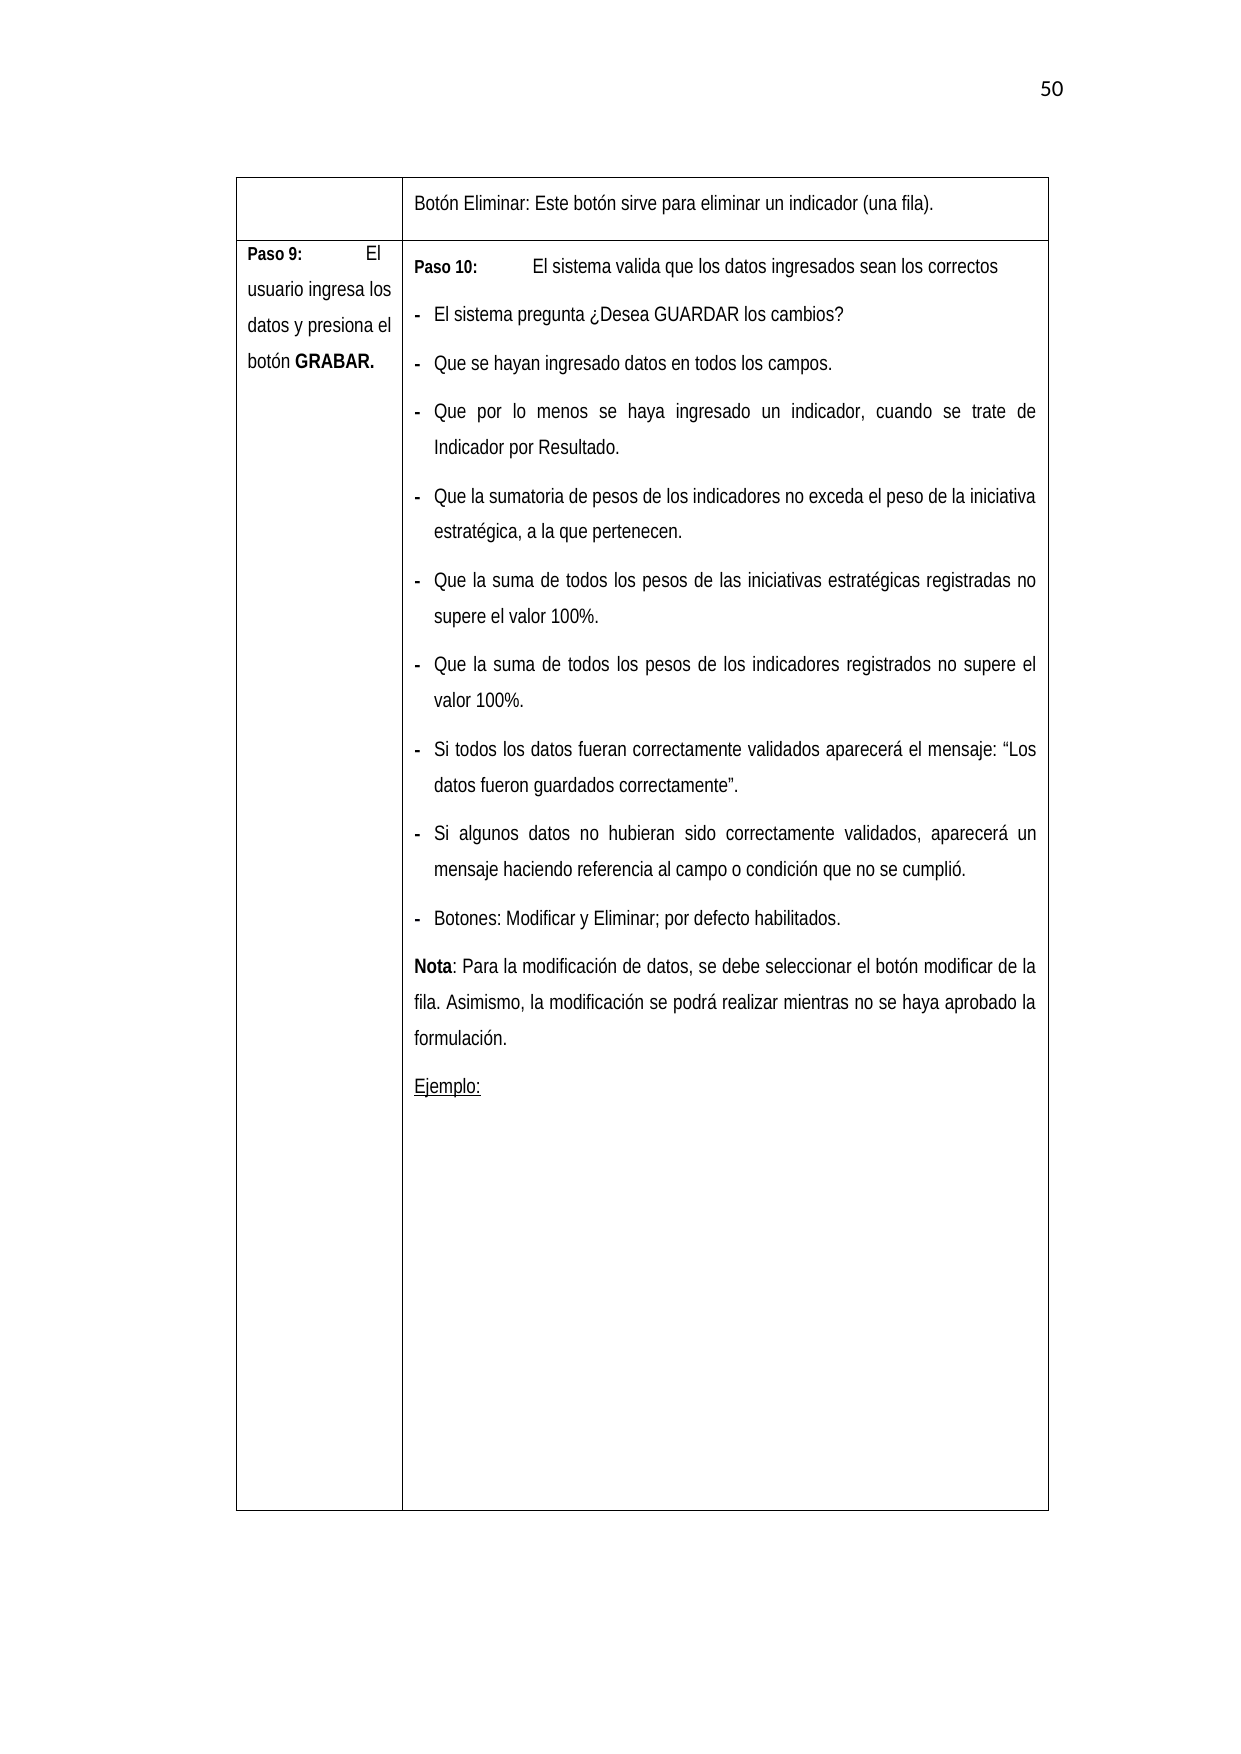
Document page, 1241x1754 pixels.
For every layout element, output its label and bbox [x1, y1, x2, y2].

table_cell [403, 241, 1048, 1510]
table_cell [237, 241, 402, 1510]
table_cell [237, 178, 402, 240]
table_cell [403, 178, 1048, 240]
